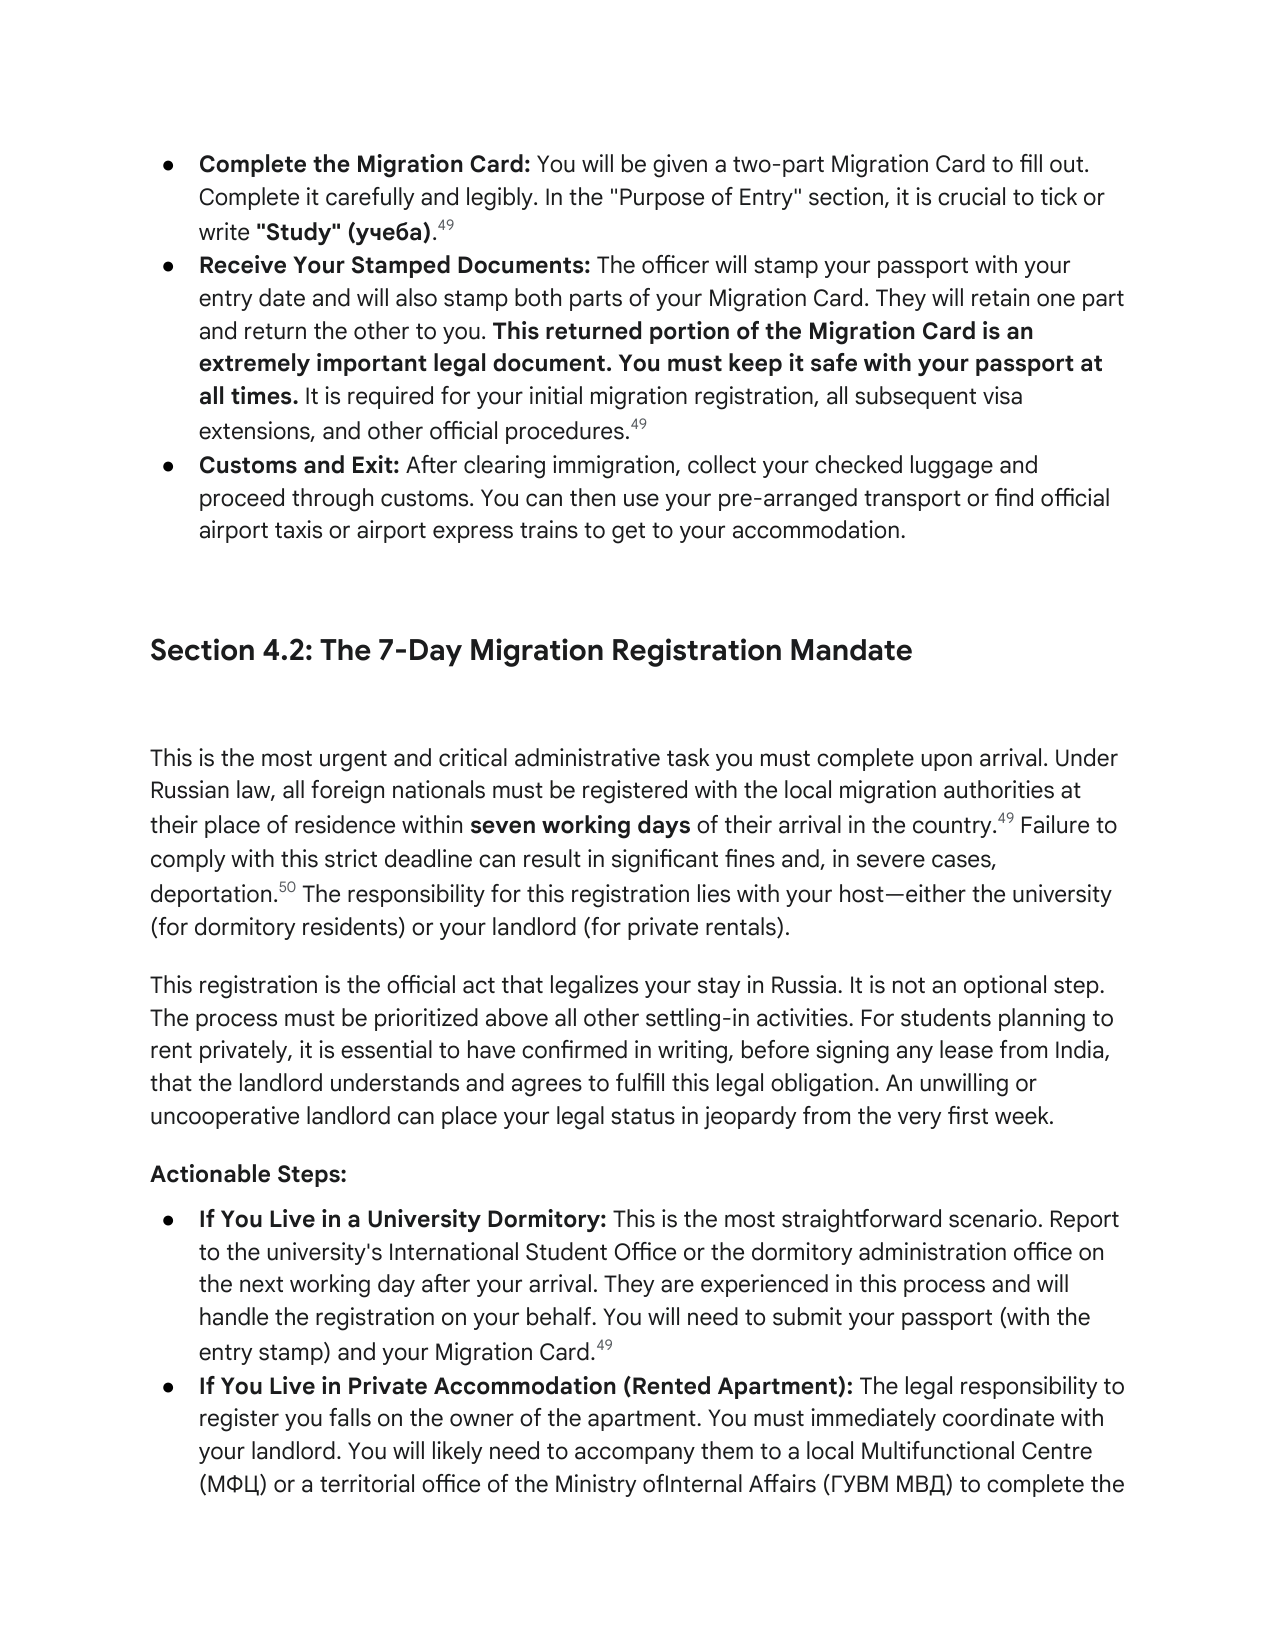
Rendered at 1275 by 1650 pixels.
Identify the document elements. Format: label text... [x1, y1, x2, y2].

list Receive Your Stamped Documents: The officer will stamp your passport with your entry date and will also stamp both parts of your Migration Card. They will retain one part and return the other to you. This returned portion of the Migration Card is an extremely important legal document. You must keep it safe with your passport at all times. It is required for your initial migration registration, all subsequent visa extensions, and other official procedures.49 [161, 252, 1125, 447]
text This registration is the official act that legalizes your stay in Russia. It is not an optional step. The process must be prioritized above all other settling-in activities. For students planning to rent privately, it is essential to have confirmed in writing, before signing any lease from India, that the landlord understands and agrees to fulfill this legal obligation. An unwilling or uncooperative landlord can place your legal status in jeopardy from the very first week. [150, 971, 1125, 1131]
text Actionable Steps: [150, 1160, 1125, 1188]
text This is the most urgent and critical administrative task you must complete upon arrival. Under Russian law, all foreign nationals must be registered with the local migration authorities at their place of residence within seven working days of their arrival in the country.49 Failure to comply with this strict deadline can result in significant fines and, in severe cases, deportation.50 The responsibility for this registration lies with your host—either the university (for dormitory residents) or your landlord (for private rentals). [150, 744, 1125, 942]
subtitle Section 4.2: The 7-Day Migration Registration Mandate [150, 632, 1125, 669]
list If You Live in a University Dormitory: This is the most straightforward scenario. Report to the university's International Student Office or the dormitory administration office on the next working day after your arrival. They are experienced in this process and will handle the registration on your behalf. You will need to submit your passport (with the entry stamp) and your Migration Card.49 [161, 1205, 1125, 1368]
list Customs and Exit: After clearing immigration, collect your checked luggage and proceed through customs. You can then use your pre-arranged transport or find official airport taxis or airport express trains to get to your accommodation. [161, 451, 1125, 545]
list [161, 1372, 1125, 1499]
list Complete the Migration Card: You will be given a two-part Migration Card to fill out. Complete it carefully and legibly. In the "Purpose of Entry" section, it is crucial to tick or write "Study" (учеба).49 [161, 150, 1125, 247]
